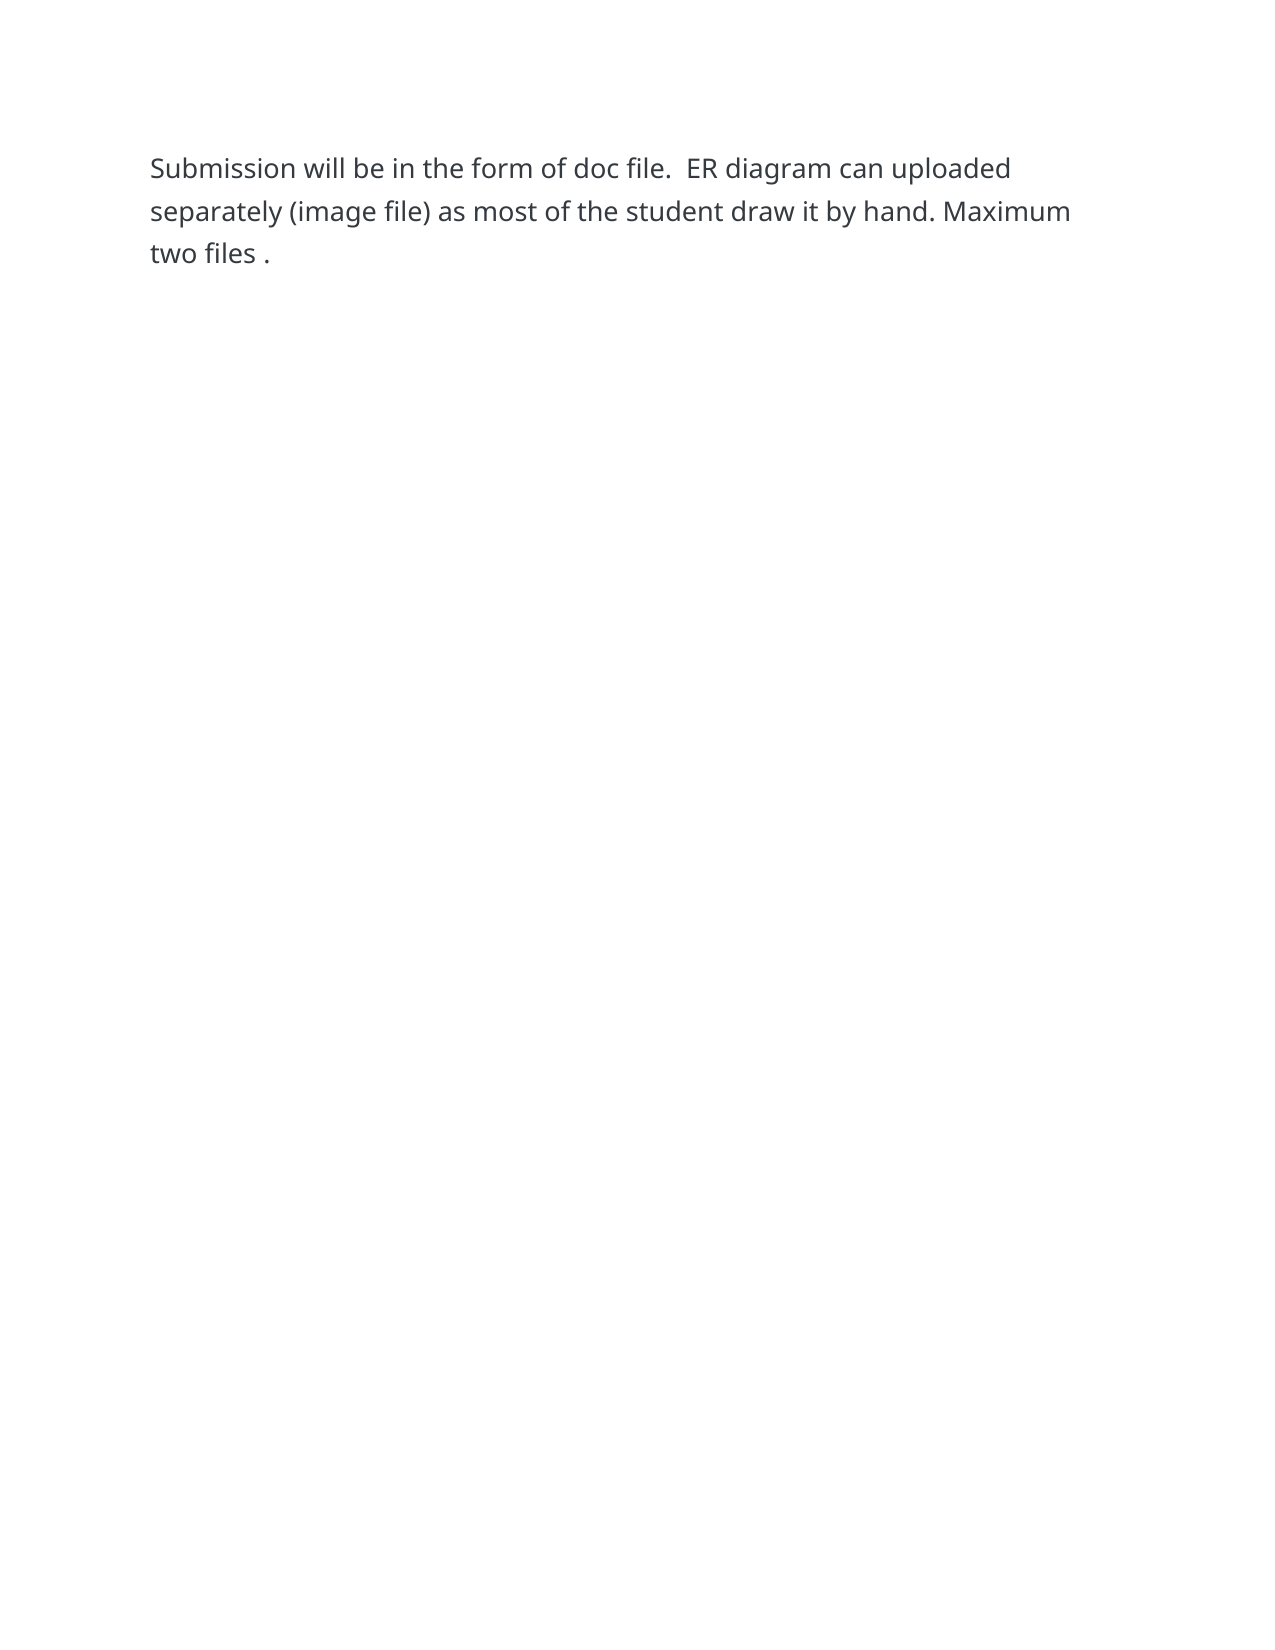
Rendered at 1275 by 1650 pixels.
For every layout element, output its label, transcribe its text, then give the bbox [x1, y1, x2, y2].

list Submission will be in the form of doc file. ER diagram can uploaded separately (image file) as most of the student draw it by hand. Maximum two files . [150, 150, 1125, 272]
